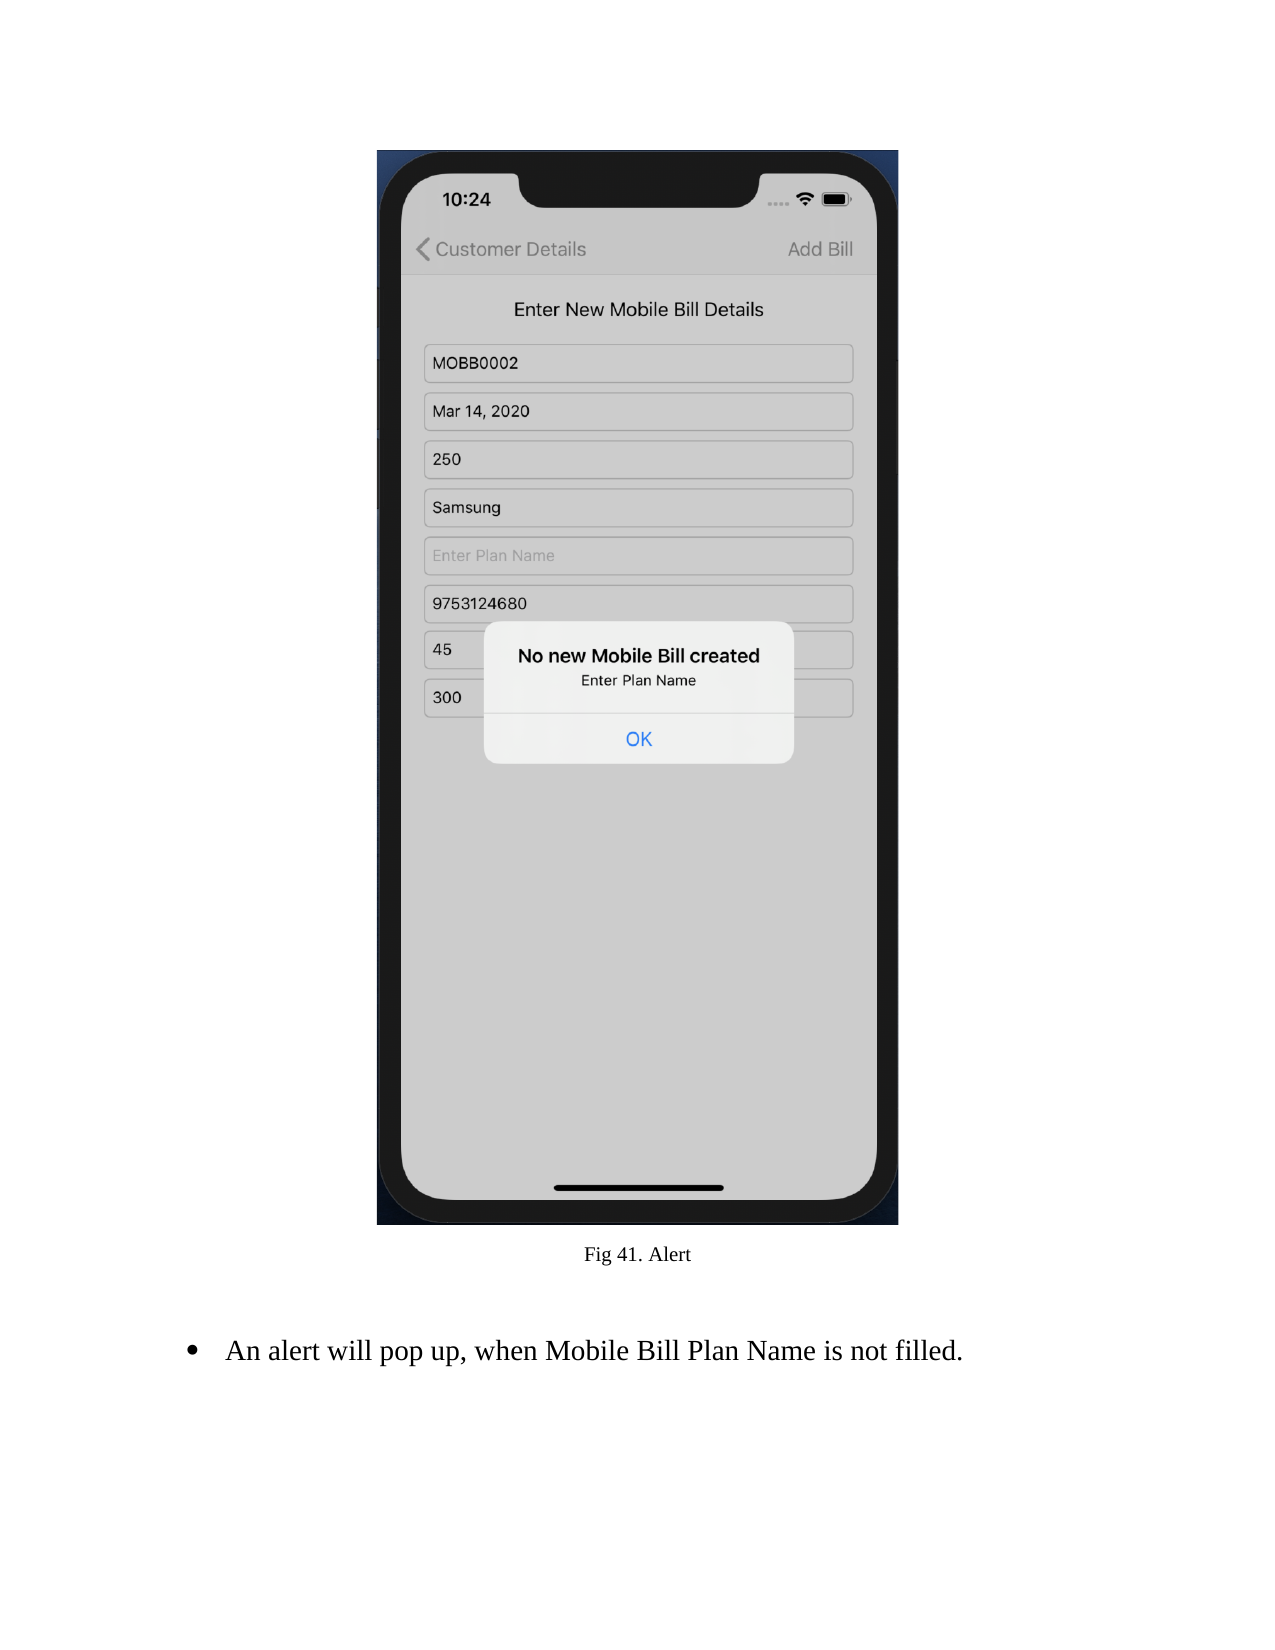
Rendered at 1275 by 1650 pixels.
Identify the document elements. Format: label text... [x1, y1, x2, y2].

list An alert will pop up, when Mobile Bill Plan Name is not filled. [187, 1333, 1125, 1366]
text Fig 41. Alert [150, 1242, 1125, 1266]
picture [376, 150, 899, 1225]
